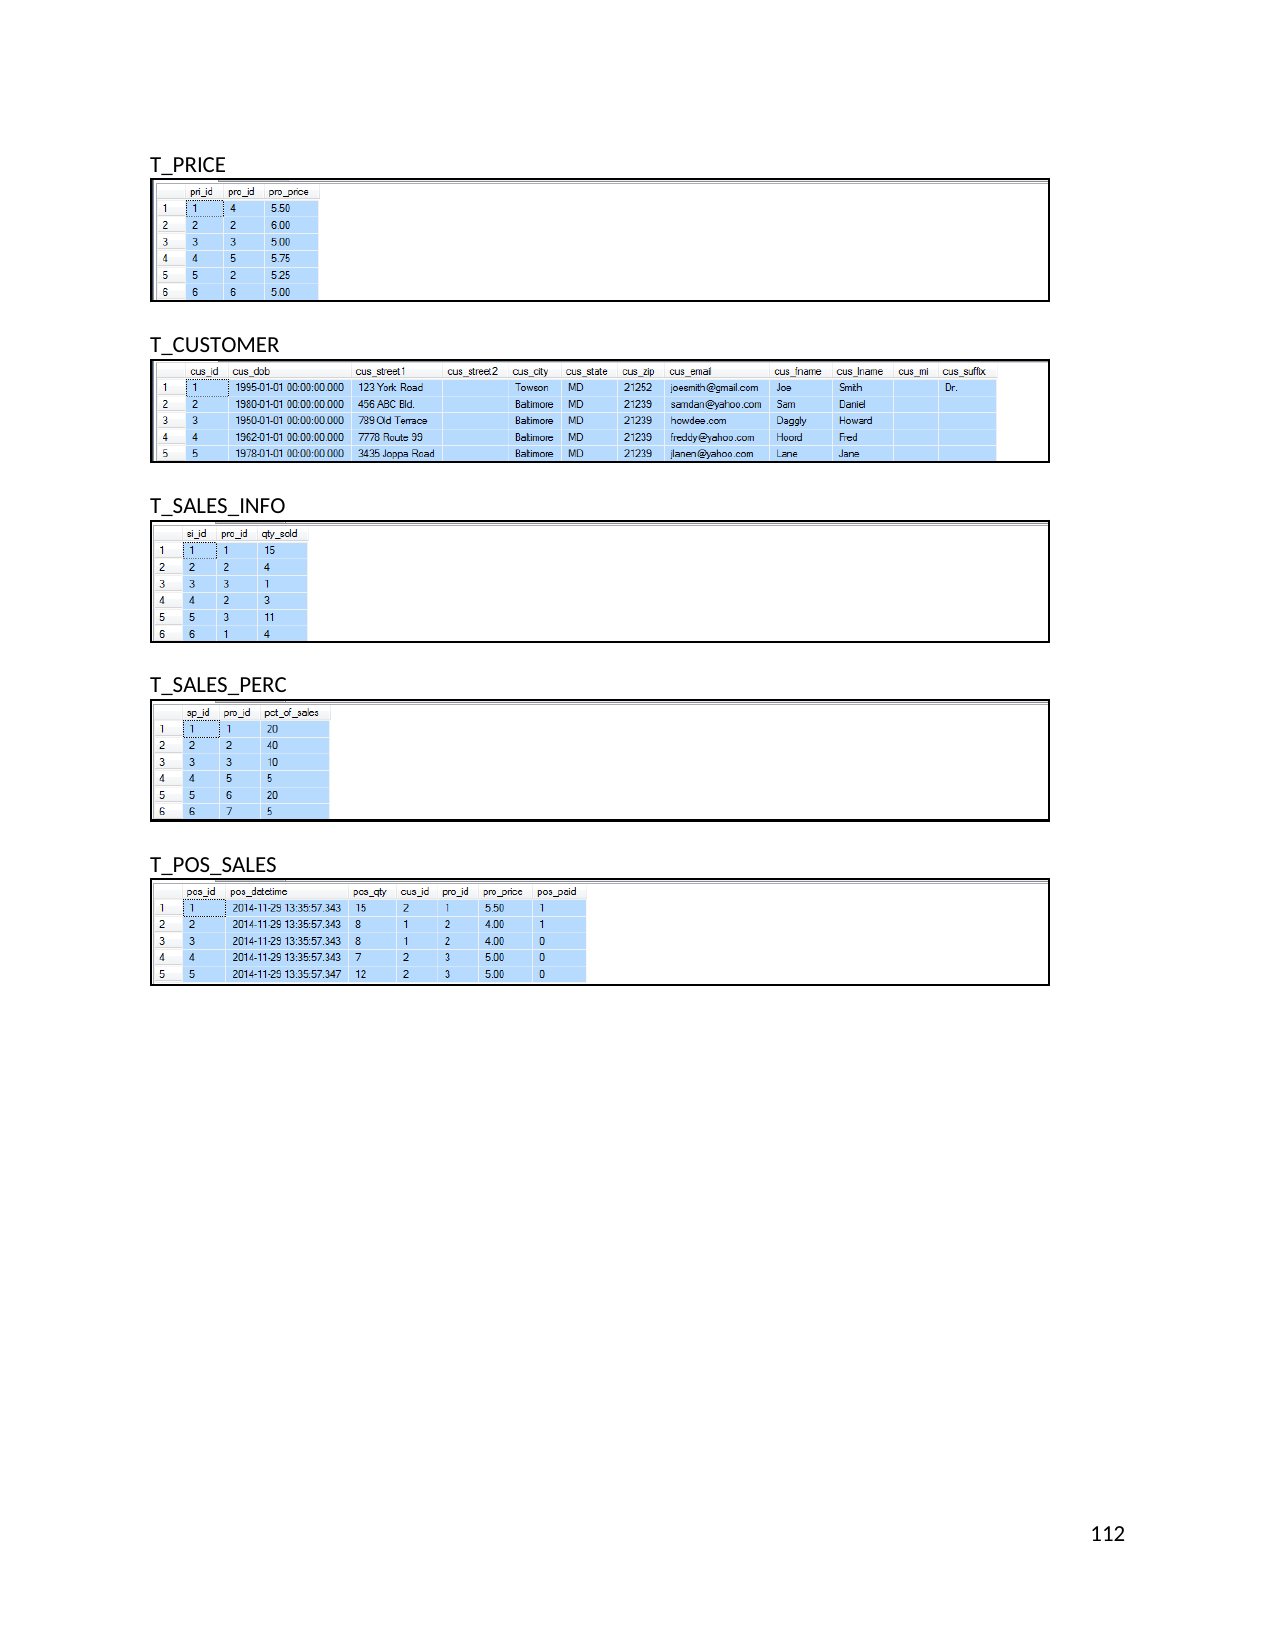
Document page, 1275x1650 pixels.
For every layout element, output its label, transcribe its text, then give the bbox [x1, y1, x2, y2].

picture [152, 880, 1048, 984]
text T_CUSTOMER [150, 331, 1125, 358]
text T_SALES_INFO [150, 492, 1125, 519]
text T_SALES_PERC [150, 671, 1125, 699]
picture [152, 522, 1048, 641]
picture [152, 361, 1048, 461]
picture [152, 701, 1048, 819]
picture [152, 180, 1048, 300]
text T_PRICE [150, 150, 1125, 178]
text T_POS_SALES [150, 850, 1125, 878]
